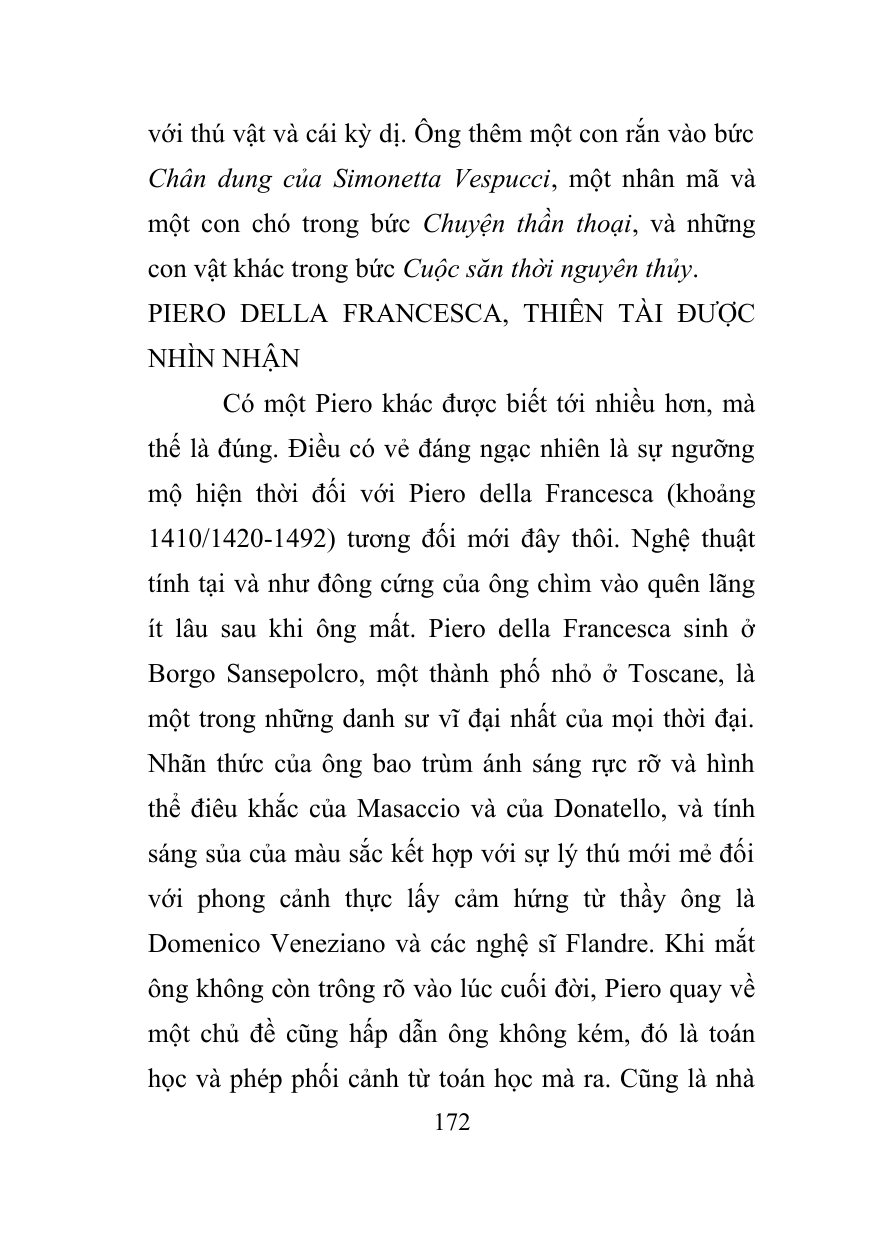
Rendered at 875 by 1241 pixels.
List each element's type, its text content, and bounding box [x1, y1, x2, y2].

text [148, 118, 756, 283]
text PIERO DELLA FRANCESCA, THIÊN TÀI ĐƯỢC NHÌN NHẬN [148, 298, 756, 373]
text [148, 388, 756, 1093]
